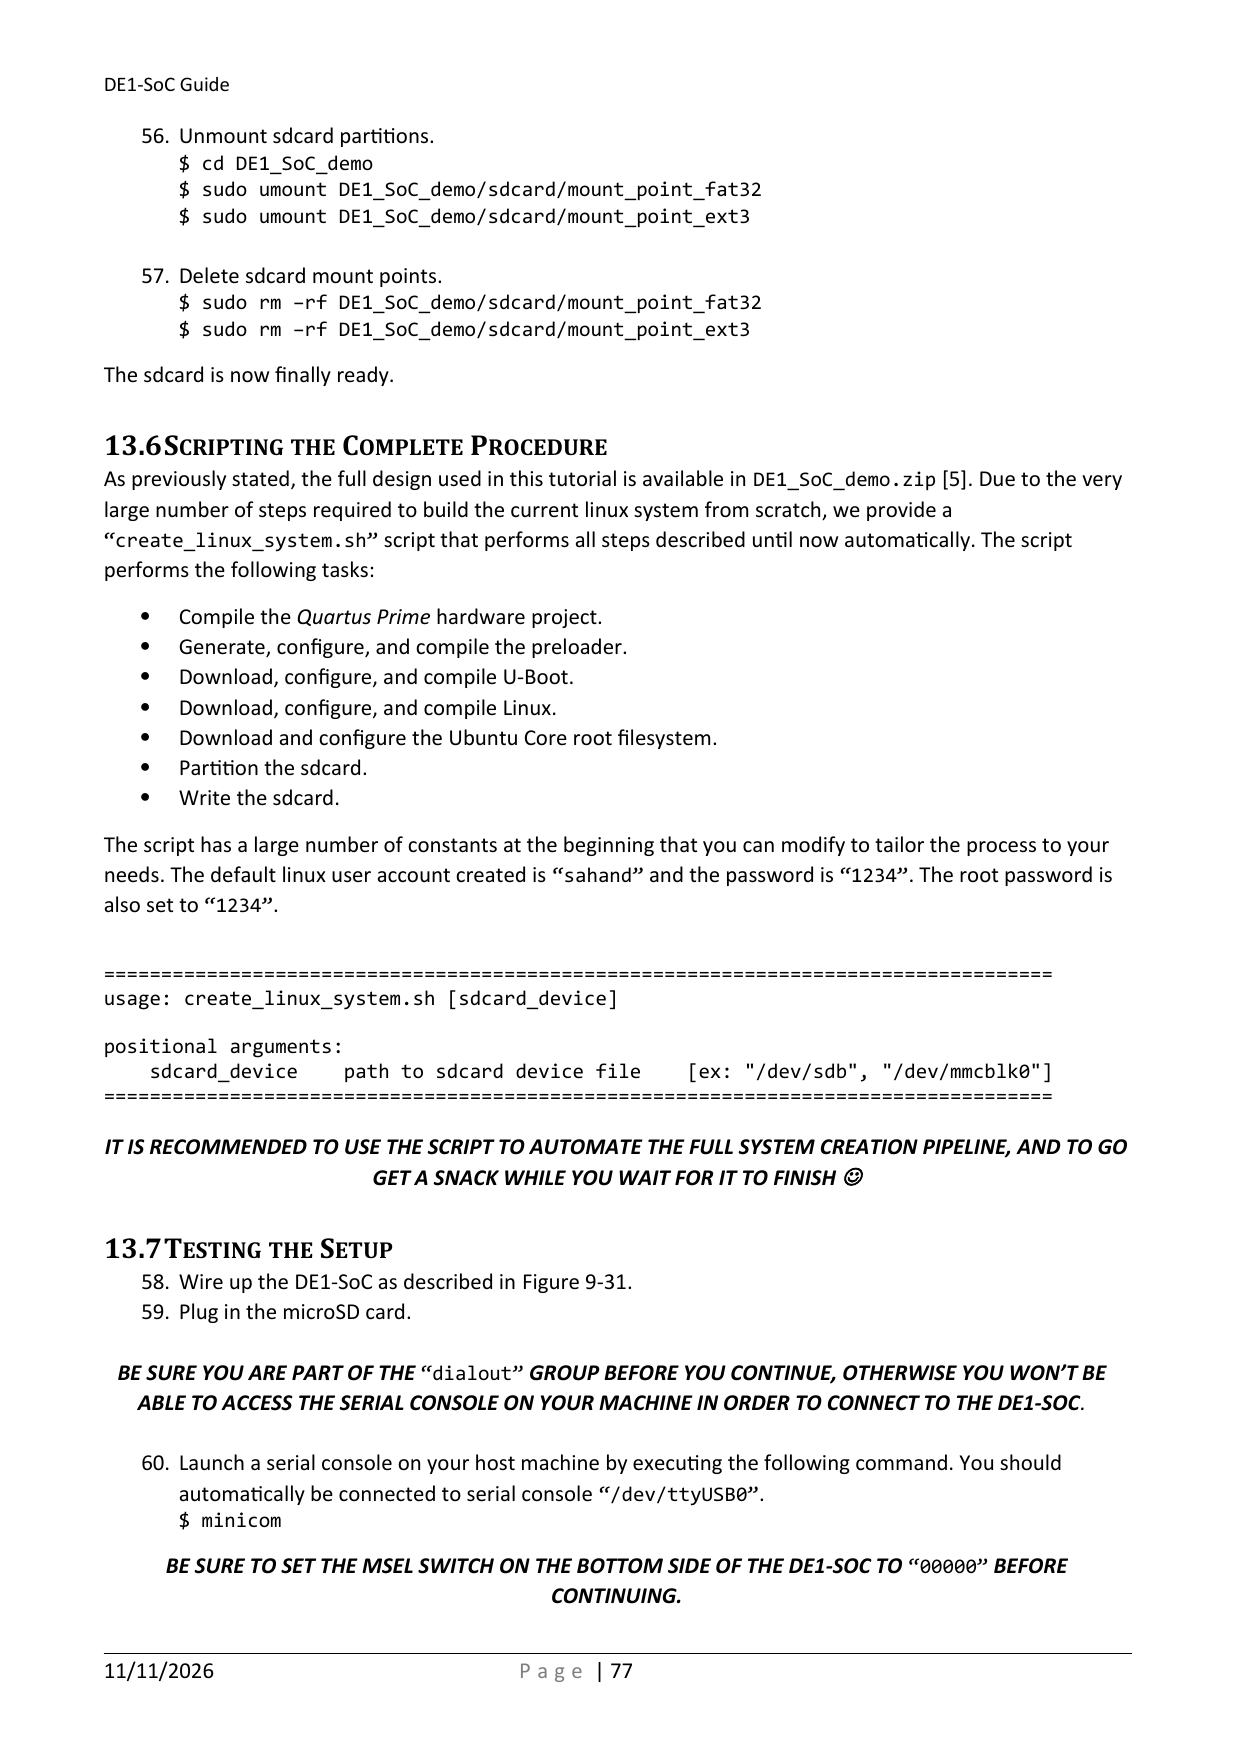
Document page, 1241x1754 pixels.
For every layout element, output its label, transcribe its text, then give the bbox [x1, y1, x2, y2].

text =================================================================================== usage: create_linux_system.sh [sdcard_device] positional arguments: [103, 937, 1132, 1059]
subtitle Testing the Setup [103, 1230, 1132, 1264]
list Compile the Quartus Prime hardware project. [141, 602, 1132, 630]
text As previously stated, the full design used in this tutorial is available in DE1_SoC_demo.zip . Due to the very large number of steps required to build the current linux system from scratch, we provide a “create_linux_system.sh” script that performs all steps described until now automatically. The script performs the following tasks: [103, 464, 1132, 583]
text It is recommended to use the script to automate the full system creation pipeline, and to go get a snack while you wait for it to finish [103, 1132, 1132, 1191]
list Generate, configure, and compile the preloader. [141, 632, 1132, 660]
list Plug in the microSD card. [141, 1297, 1132, 1356]
list Download, configure, and compile U-Boot. [141, 662, 1132, 690]
list Partition the sdcard. [141, 753, 1132, 781]
list Download, configure, and compile Linux. [141, 693, 1132, 721]
text Be sure to set the MSEL switch on the bottom side of the DE1-SoC to “00000” before continuing. [103, 1551, 1132, 1610]
text =================================================================================== [103, 1084, 1132, 1132]
subtitle Scripting the Complete Procedure [103, 428, 1132, 462]
text The script has a large number of constants at the beginning that you can modify to tailor the process to your needs. The default linux user account created is “sahand” and the password is “1234”. The root password is also set to “1234”. [103, 830, 1132, 918]
list Be sure you are part of the “dialout” group before you continue, otherwise you won’t be able to access the serial console on your machine in order to connect to the DE1-SoC. [94, 1358, 1132, 1416]
list Launch a serial console on your host machine by executing the following command. You should automatically be connected to serial console “/dev/ttyUSB0”. $ minicom [141, 1448, 1132, 1533]
list Download and configure the Ubuntu Core root filesystem. [141, 723, 1132, 751]
text sdcard_device path to sdcard device file [ex: "/dev/sdb", "/dev/mmcblk0"] [103, 1059, 1132, 1084]
list Unmount sdcard partitions. $ cd DE1_SoC_demo $ sudo umount DE1_SoC_demo/sdcard/mount_point_fat32 $ sudo umount DE1_SoC_demo/sdcard/mount_point_ext3 [141, 122, 1132, 259]
text The sdcard is now finally ready. [103, 360, 1132, 388]
list Write the sdcard. [141, 783, 1132, 811]
list Delete sdcard mount points. $ sudo rm –rf DE1_SoC_demo/sdcard/mount_point_fat32 $ sudo rm –rf DE1_SoC_demo/sdcard/mount_point_ext3 [141, 261, 1132, 341]
